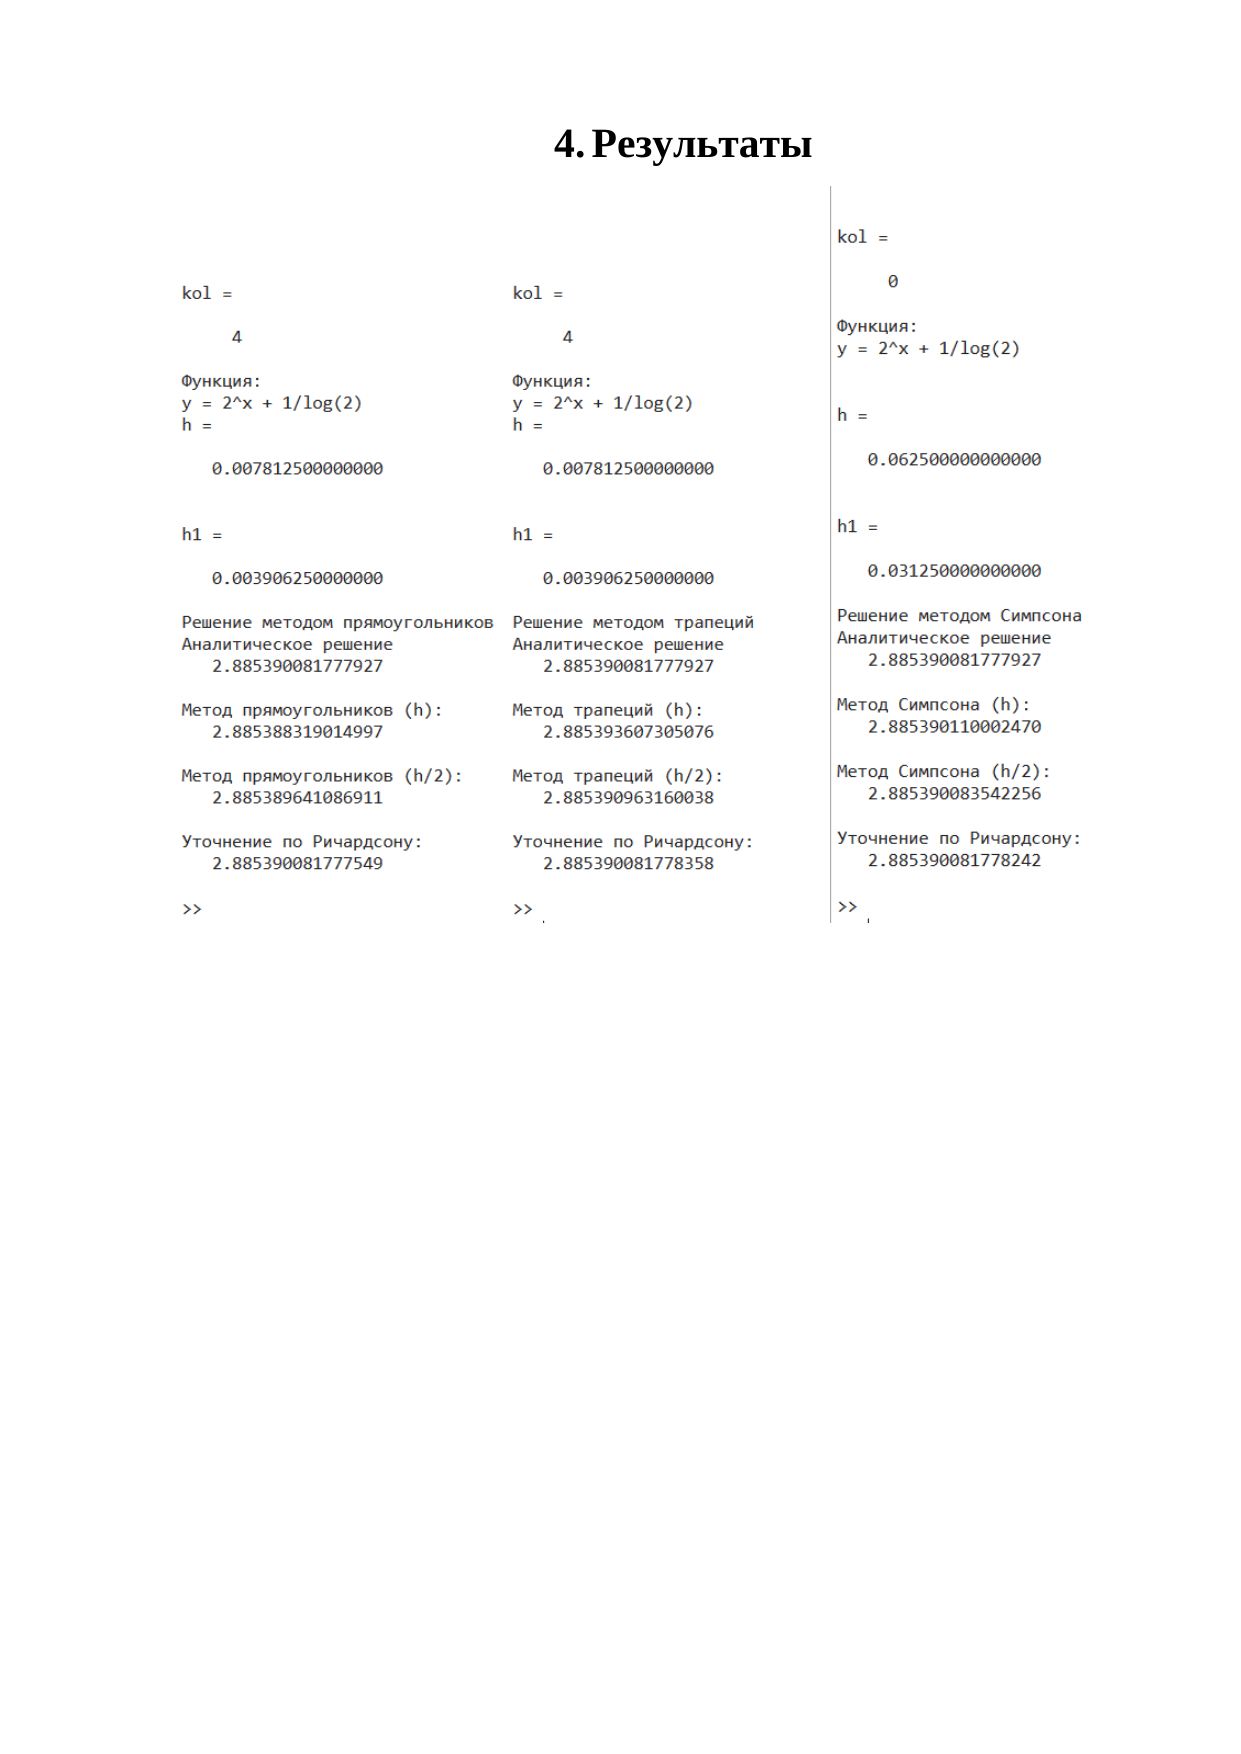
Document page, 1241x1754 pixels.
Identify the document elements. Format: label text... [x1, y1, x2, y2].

picture [177, 186, 1121, 923]
list Результаты [215, 118, 1152, 166]
